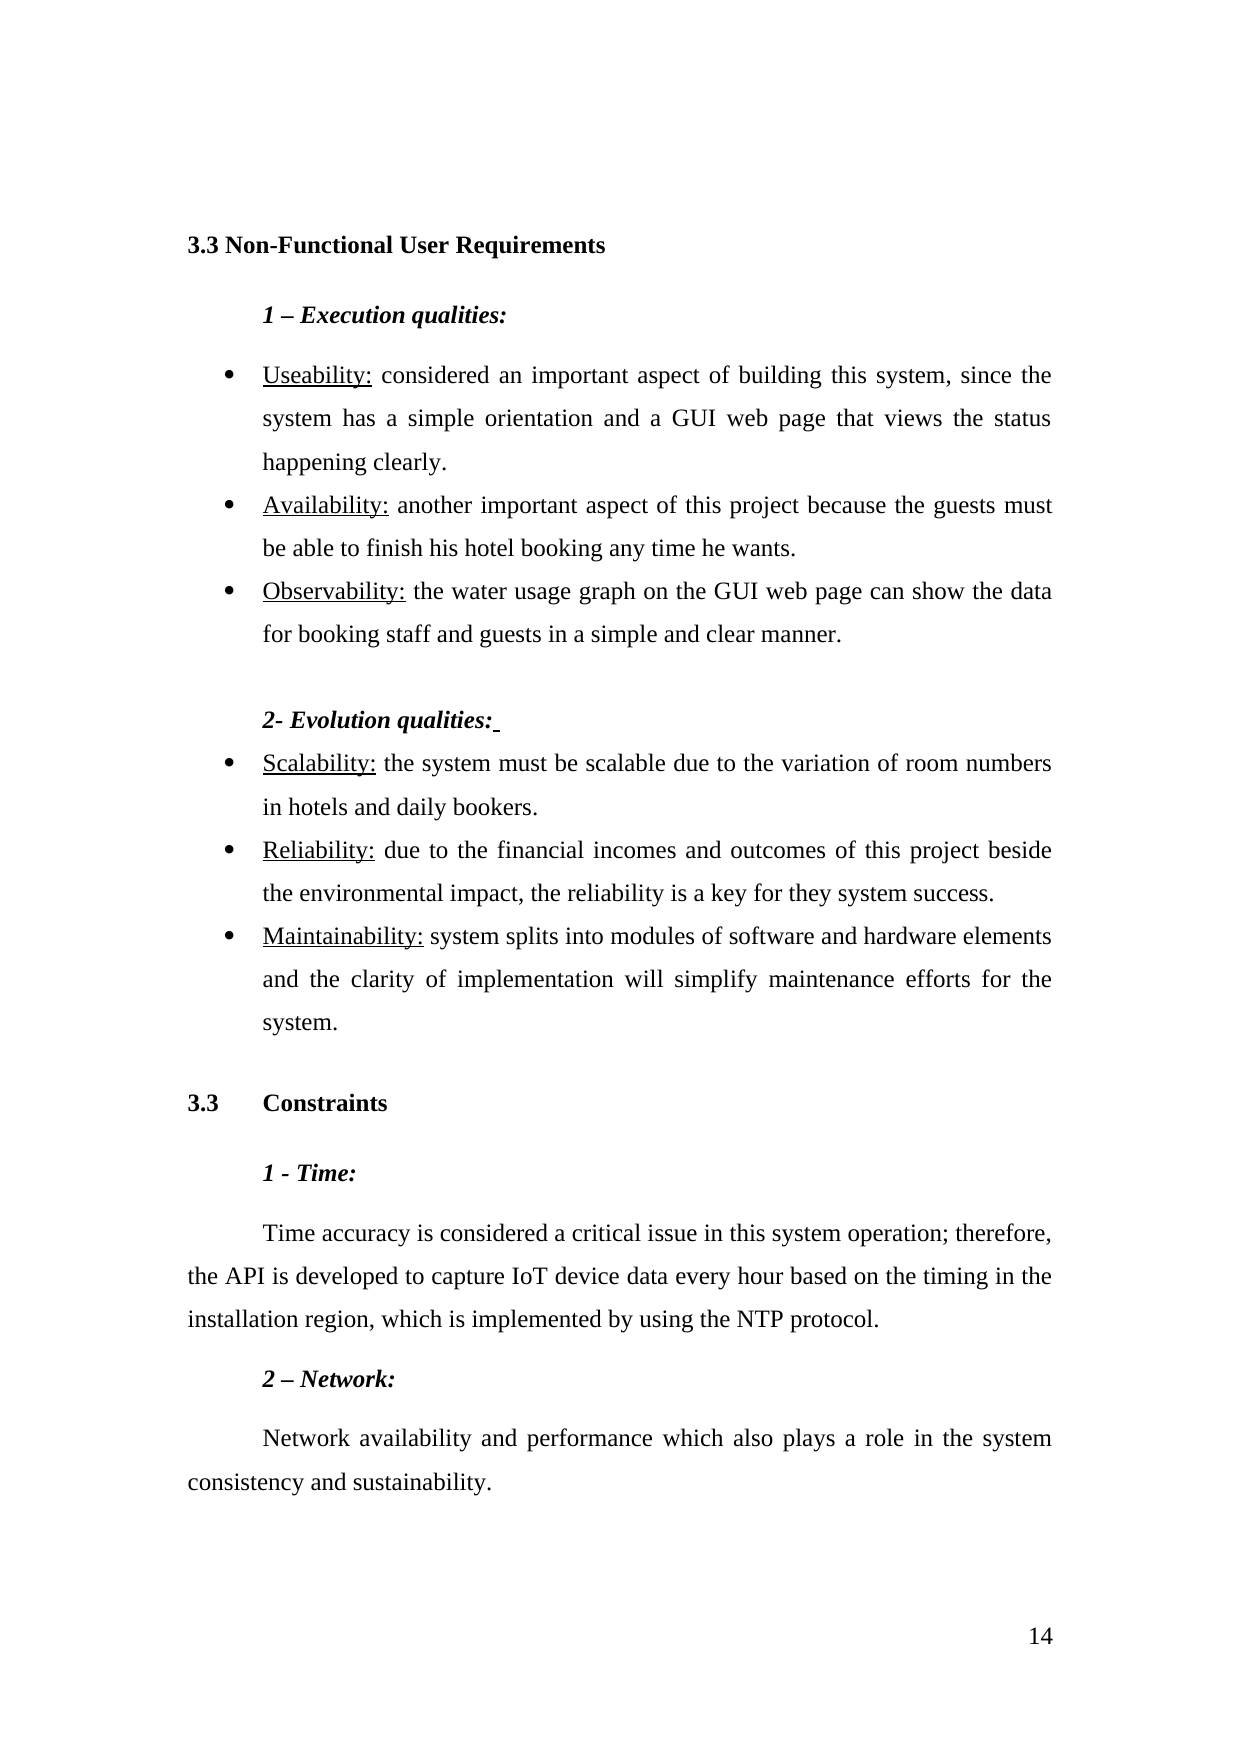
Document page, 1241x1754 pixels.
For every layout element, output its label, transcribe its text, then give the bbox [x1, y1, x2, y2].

text 2 – Network: [187, 1364, 1053, 1392]
list Availability: another important aspect of this project because the guests must be able to finish his hotel booking any time he wants. [225, 490, 1053, 562]
list Reliability: due to the financial incomes and outcomes of this project beside the environmental impact, the reliability is a key for they system success. [225, 835, 1053, 907]
list Maintainability: system splits into modules of software and hardware elements and the clarity of implementation will simplify maintenance efforts for the system. [225, 921, 1053, 1036]
text Time accuracy is considered a critical issue in this system operation; therefore, the API is developed to capture IoT device data every hour based on the timing in the installation region, which is implemented by using the NTP protocol. [187, 1218, 1053, 1333]
text 1 - Time: [187, 1158, 1053, 1187]
list Useability: considered an important aspect of building this system, since the system has a simple orientation and a GUI web page that views the status happening clearly. [225, 360, 1053, 475]
text 1 – Execution qualities: [187, 301, 1053, 329]
subtitle Constraints [187, 1088, 1053, 1117]
list Observability: the water usage graph on the GUI web page can show the data for booking staff and guests in a simple and clear manner. [225, 576, 1053, 648]
list Scalability: the system must be scalable due to the variation of room numbers in hotels and daily bookers. [225, 748, 1053, 820]
text Network availability and performance which also plays a role in the system consistency and sustainability. [187, 1423, 1053, 1495]
subtitle 3.3 Non-Functional User Requirements [187, 231, 1053, 259]
list 2- Evolution qualities: [262, 705, 1053, 734]
